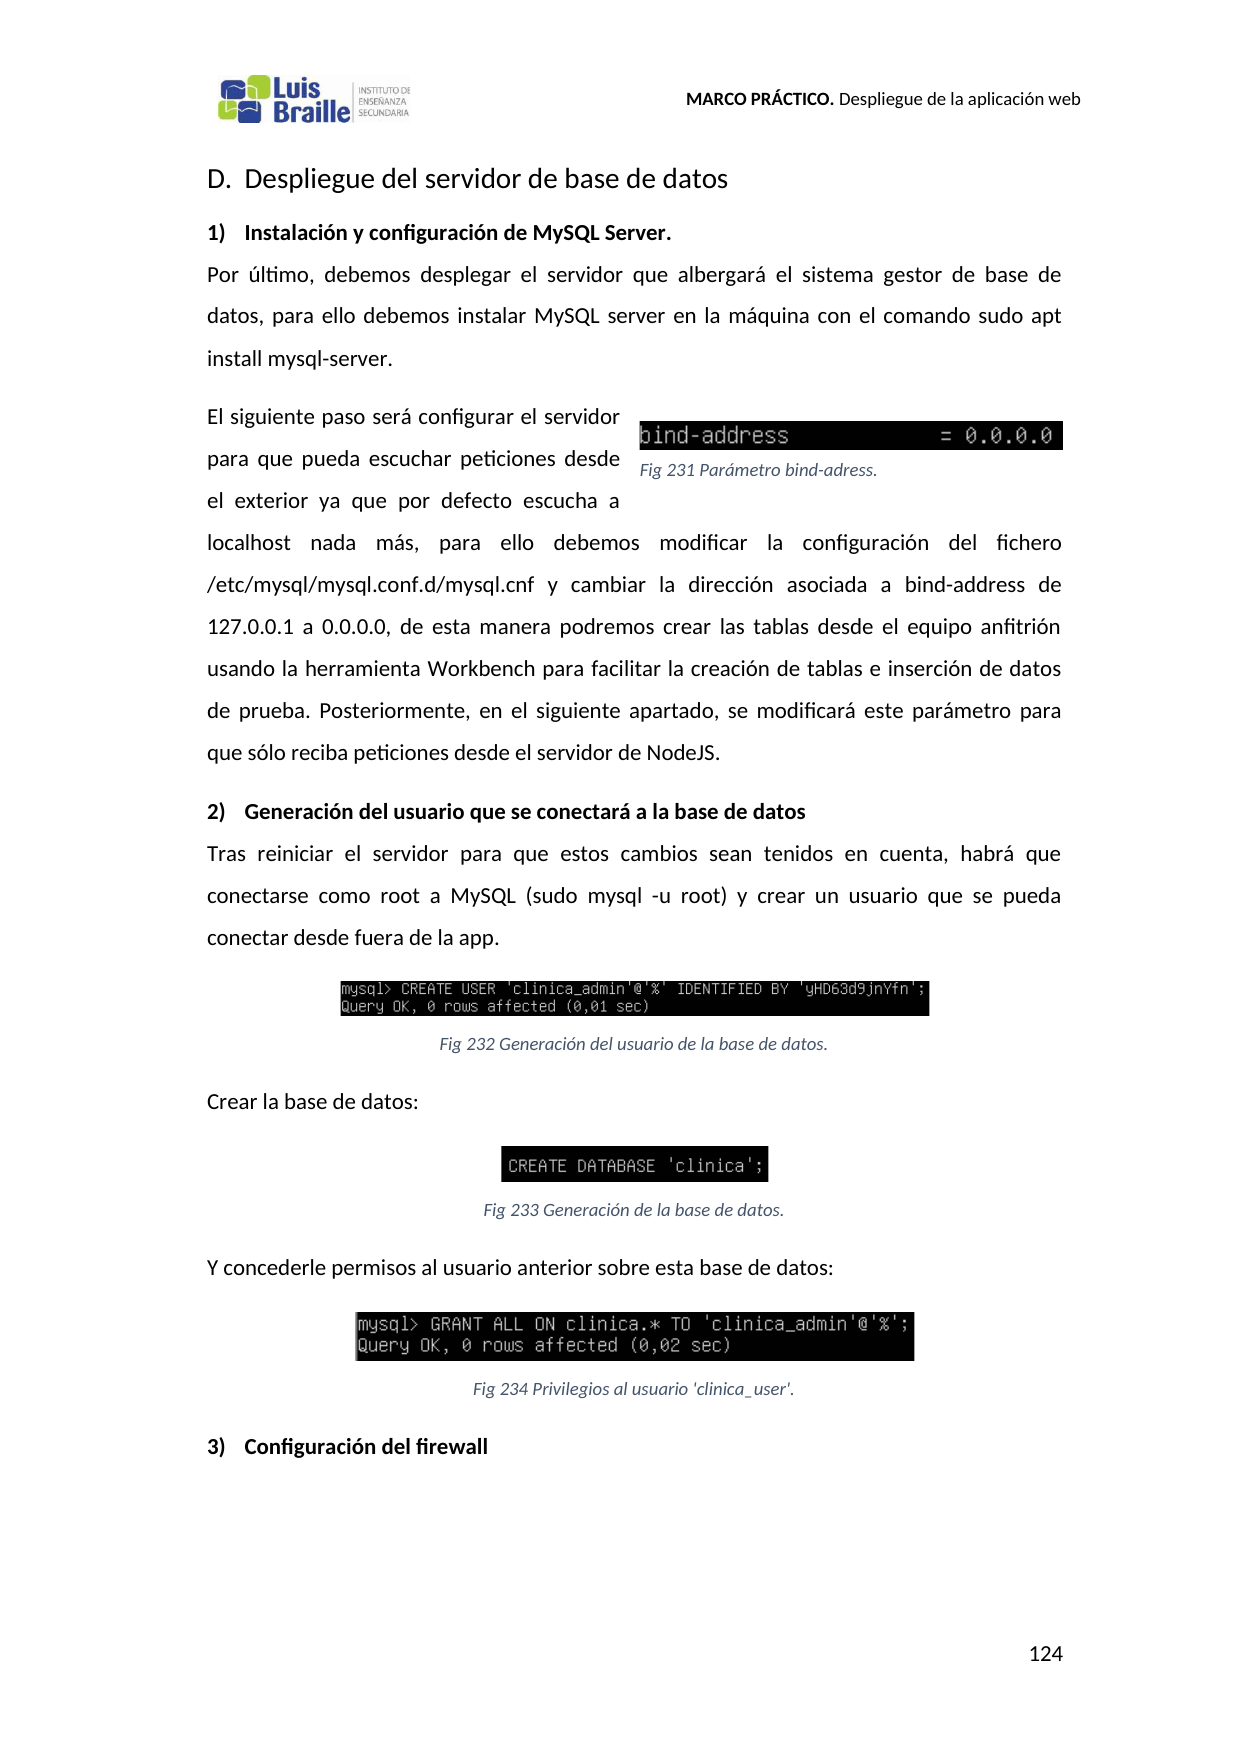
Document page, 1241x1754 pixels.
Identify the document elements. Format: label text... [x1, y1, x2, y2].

picture [340, 981, 930, 1016]
picture [639, 421, 1063, 450]
text El siguiente paso será configurar el servidor para que pueda escuchar peticiones desde el exterior ya que por defecto escucha a localhost nada más, para ello debemos modificar la configuración del fichero /etc/mysql/mysql.conf.d/mysql.cnf y cambiar la dirección asociada a bind-address de 127.0.0.1 a 0.0.0.0, de esta manera podremos crear las tablas desde el equipo anfitrión usando la herramienta Workbench para facilitar la creación de tablas e inserción de datos de prueba. Posteriormente, en el siguiente apartado, se modificará este parámetro para que sólo reciba peticiones desde el servidor de NodeJS. [207, 402, 1063, 766]
text Fig 232 Generación del usuario de la base de datos. [207, 1032, 1063, 1055]
picture [355, 1312, 915, 1361]
text Fig 233 Generación de la base de datos. [207, 1198, 1063, 1221]
list Configuración del firewall [207, 1432, 1063, 1460]
picture [501, 1146, 769, 1182]
text Fig 234 Privilegios al usuario 'clinica_user'. [207, 1377, 1063, 1400]
list Despliegue del servidor de base de datos [207, 160, 1063, 196]
text Y concederle permisos al usuario anterior sobre esta base de datos: [207, 1253, 1063, 1282]
text Crear la base de datos: [207, 1087, 1063, 1116]
list Instalación y configuración de MySQL Server. [207, 218, 1063, 246]
list Generación del usuario que se conectará a la base de datos [207, 797, 1063, 825]
text Por último, debemos desplegar el servidor que albergará el sistema gestor de base de datos, para ello debemos instalar MySQL server en la máquina con el comando sudo apt install mysql-server. [207, 260, 1063, 372]
text Tras reiniciar el servidor para que estos cambios sean tenidos en cuenta, habrá que conectarse como root a MySQL (sudo mysql -u root) y crear un usuario que se pueda conectar desde fuera de la app. [207, 839, 1063, 951]
